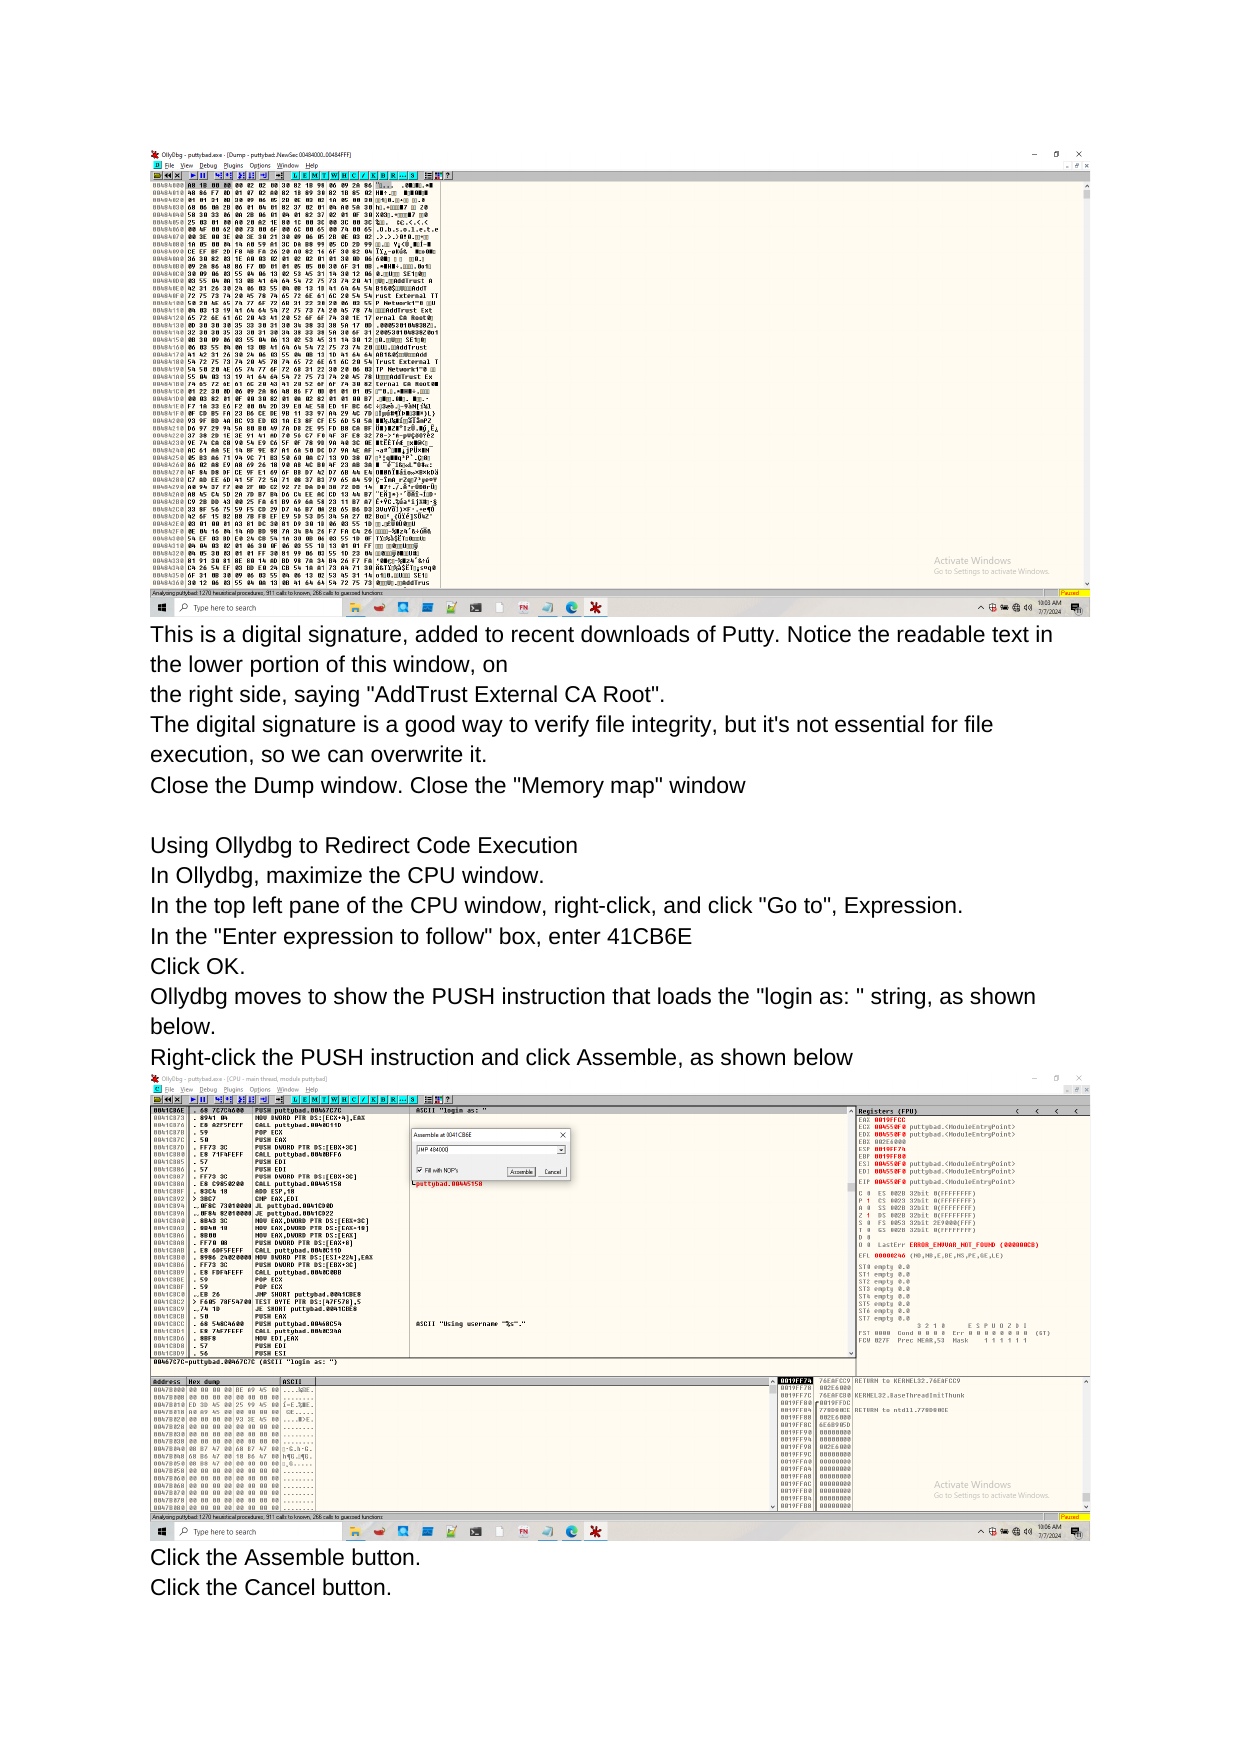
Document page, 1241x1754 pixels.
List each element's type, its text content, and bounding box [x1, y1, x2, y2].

text Right-click the PUSH instruction and click Assemble, as shown below [150, 1043, 1090, 1070]
text In Ollydbg, maximize the CPU window. [150, 862, 1090, 888]
text Using Ollydbg to Redirect Code Execution [150, 832, 1090, 858]
text Close the Dump window. Close the "Memory map" window [150, 772, 1090, 798]
text In the top left pane of the CPU window, right-click, and click "Go to", Expression. [150, 892, 1090, 919]
text This is a digital signature, added to recent downloads of Putty. Notice the readable text in the lower portion of this window, on [150, 621, 1090, 677]
text Click the Cancel button. [150, 1574, 1090, 1601]
text Click the Assemble button. [150, 1544, 1090, 1571]
picture [150, 1073, 1091, 1541]
text Click OK. [150, 953, 1090, 979]
text The digital signature is a good way to verify file integrity, but it's not essential for file execution, so we can overwrite it. [150, 711, 1090, 768]
text Ollydbg moves to show the PUSH instruction that loads the "login as: " string, as shown below. [150, 983, 1090, 1039]
text In the "Enter expression to follow" box, enter 41CB6E [150, 923, 1090, 949]
picture [150, 150, 1091, 617]
text the right side, saying "AddTrust External CA Root". [150, 681, 1090, 707]
